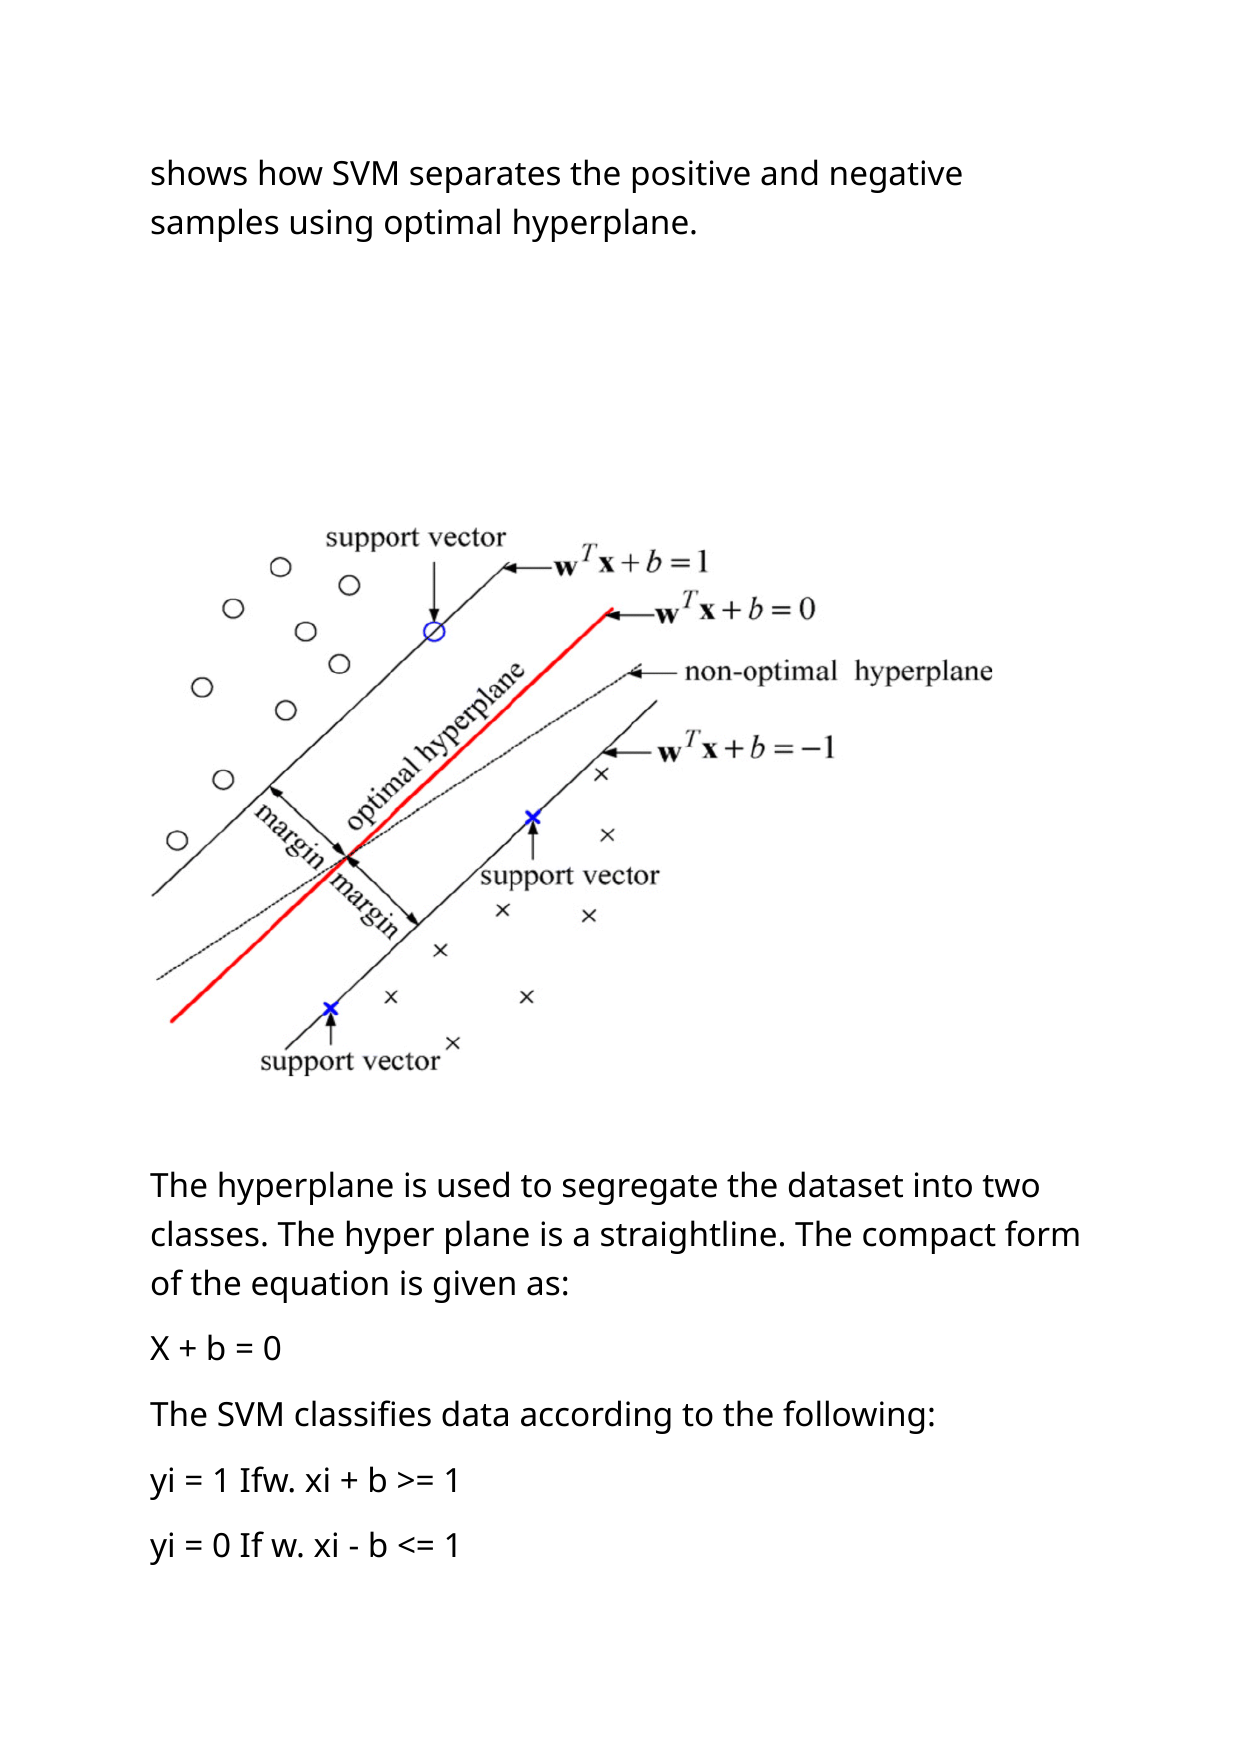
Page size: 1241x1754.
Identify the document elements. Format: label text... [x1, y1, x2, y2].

text yi = 0 If w. xi - b <= 1 [150, 1522, 1090, 1567]
text The SVM classifies data according to the following: [150, 1391, 1090, 1436]
text X + b = 0 [150, 1325, 1090, 1371]
picture [150, 527, 993, 1077]
text The hyperplane is used to segregate the dataset into two classes. The hyper plane is a straightline. The compact form of the equation is given as: [150, 1162, 1090, 1305]
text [150, 150, 1090, 244]
text yi = 1 Ifw. xi + b >= 1 [150, 1456, 1090, 1502]
